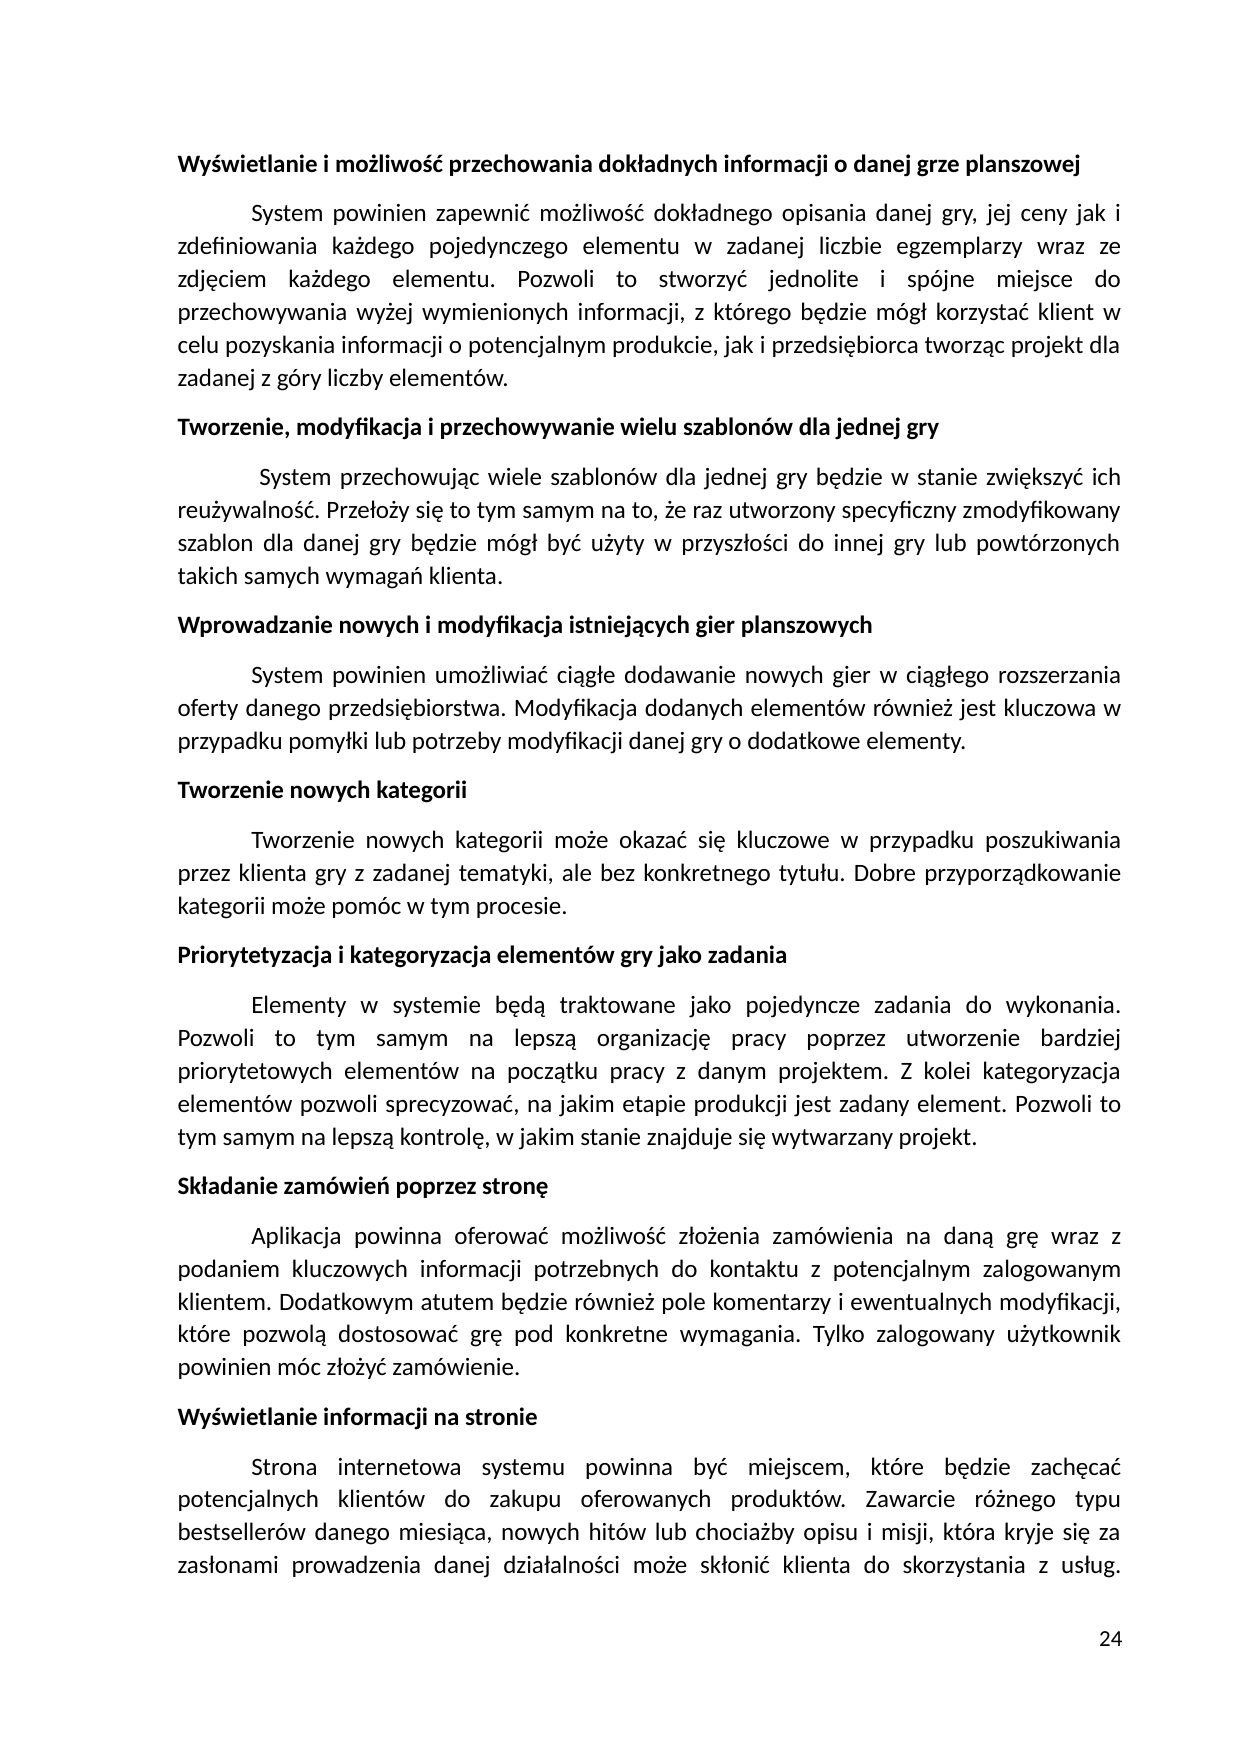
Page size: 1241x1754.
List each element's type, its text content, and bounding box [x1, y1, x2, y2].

text Aplikacja powinna oferować możliwość złożenia zamówienia na daną grę wraz z podaniem kluczowych informacji potrzebnych do kontaktu z potencjalnym zalogowanym klientem. Dodatkowym atutem będzie również pole komentarzy i ewentualnych modyfikacji, które pozwolą dostosować grę pod konkretne wymagania. Tylko zalogowany użytkownik powinien móc złożyć zamówienie. [177, 1220, 1122, 1382]
text Elementy w systemie będą traktowane jako pojedyncze zadania do wykonania. Pozwoli to tym samym na lepszą organizację pracy poprzez utworzenie bardziej priorytetowych elementów na początku pracy z danym projektem. Z kolei kategoryzacja elementów pozwoli sprecyzować, na jakim etapie produkcji jest zadany element. Pozwoli to tym samym na lepszą kontrolę, w jakim stanie znajduje się wytwarzany projekt. [177, 989, 1122, 1151]
text Składanie zamówień poprzez stronę [177, 1170, 1122, 1201]
text System powinien umożliwiać ciągłe dodawanie nowych gier w ciągłego rozszerzania oferty danego przedsiębiorstwa. Modyfikacja dodanych elementów również jest kluczowa w przypadku pomyłki lub potrzeby modyfikacji danej gry o dodatkowe elementy. [177, 659, 1122, 755]
text Tworzenie nowych kategorii może okazać się kluczowe w przypadku poszukiwania przez klienta gry z zadanej tematyki, ale bez konkretnego tytułu. Dobre przyporządkowanie kategorii może pomóc w tym procesie. [177, 824, 1122, 920]
text Priorytetyzacja i kategoryzacja elementów gry jako zadania [177, 939, 1122, 970]
text Tworzenie, modyfikacja i przechowywanie wielu szablonów dla jednej gry [177, 411, 1122, 442]
text System powinien zapewnić możliwość dokładnego opisania danej gry, jej ceny jak i zdefiniowania każdego pojedynczego elementu w zadanej liczbie egzemplarzy wraz ze zdjęciem każdego elementu. Pozwoli to stworzyć jednolite i spójne miejsce do przechowywania wyżej wymienionych informacji, z którego będzie mógł korzystać klient w celu pozyskania informacji o potencjalnym produkcie, jak i przedsiębiorca tworząc projekt dla zadanej z góry liczby elementów. [177, 197, 1122, 392]
text Tworzenie nowych kategorii [177, 774, 1122, 805]
text Wyświetlanie informacji na stronie [177, 1401, 1122, 1432]
text Wprowadzanie nowych i modyfikacja istniejących gier planszowych [177, 609, 1122, 640]
text System przechowując wiele szablonów dla jednej gry będzie w stanie zwiększyć ich reużywalność. Przełoży się to tym samym na to, że raz utworzony specyficzny zmodyfikowany szablon dla danej gry będzie mógł być użyty w przyszłości do innej gry lub powtórzonych takich samych wymagań klienta. [177, 461, 1122, 590]
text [177, 1451, 1122, 1580]
text Wyświetlanie i możliwość przechowania dokładnych informacji o danej grze planszowej [177, 148, 1122, 178]
